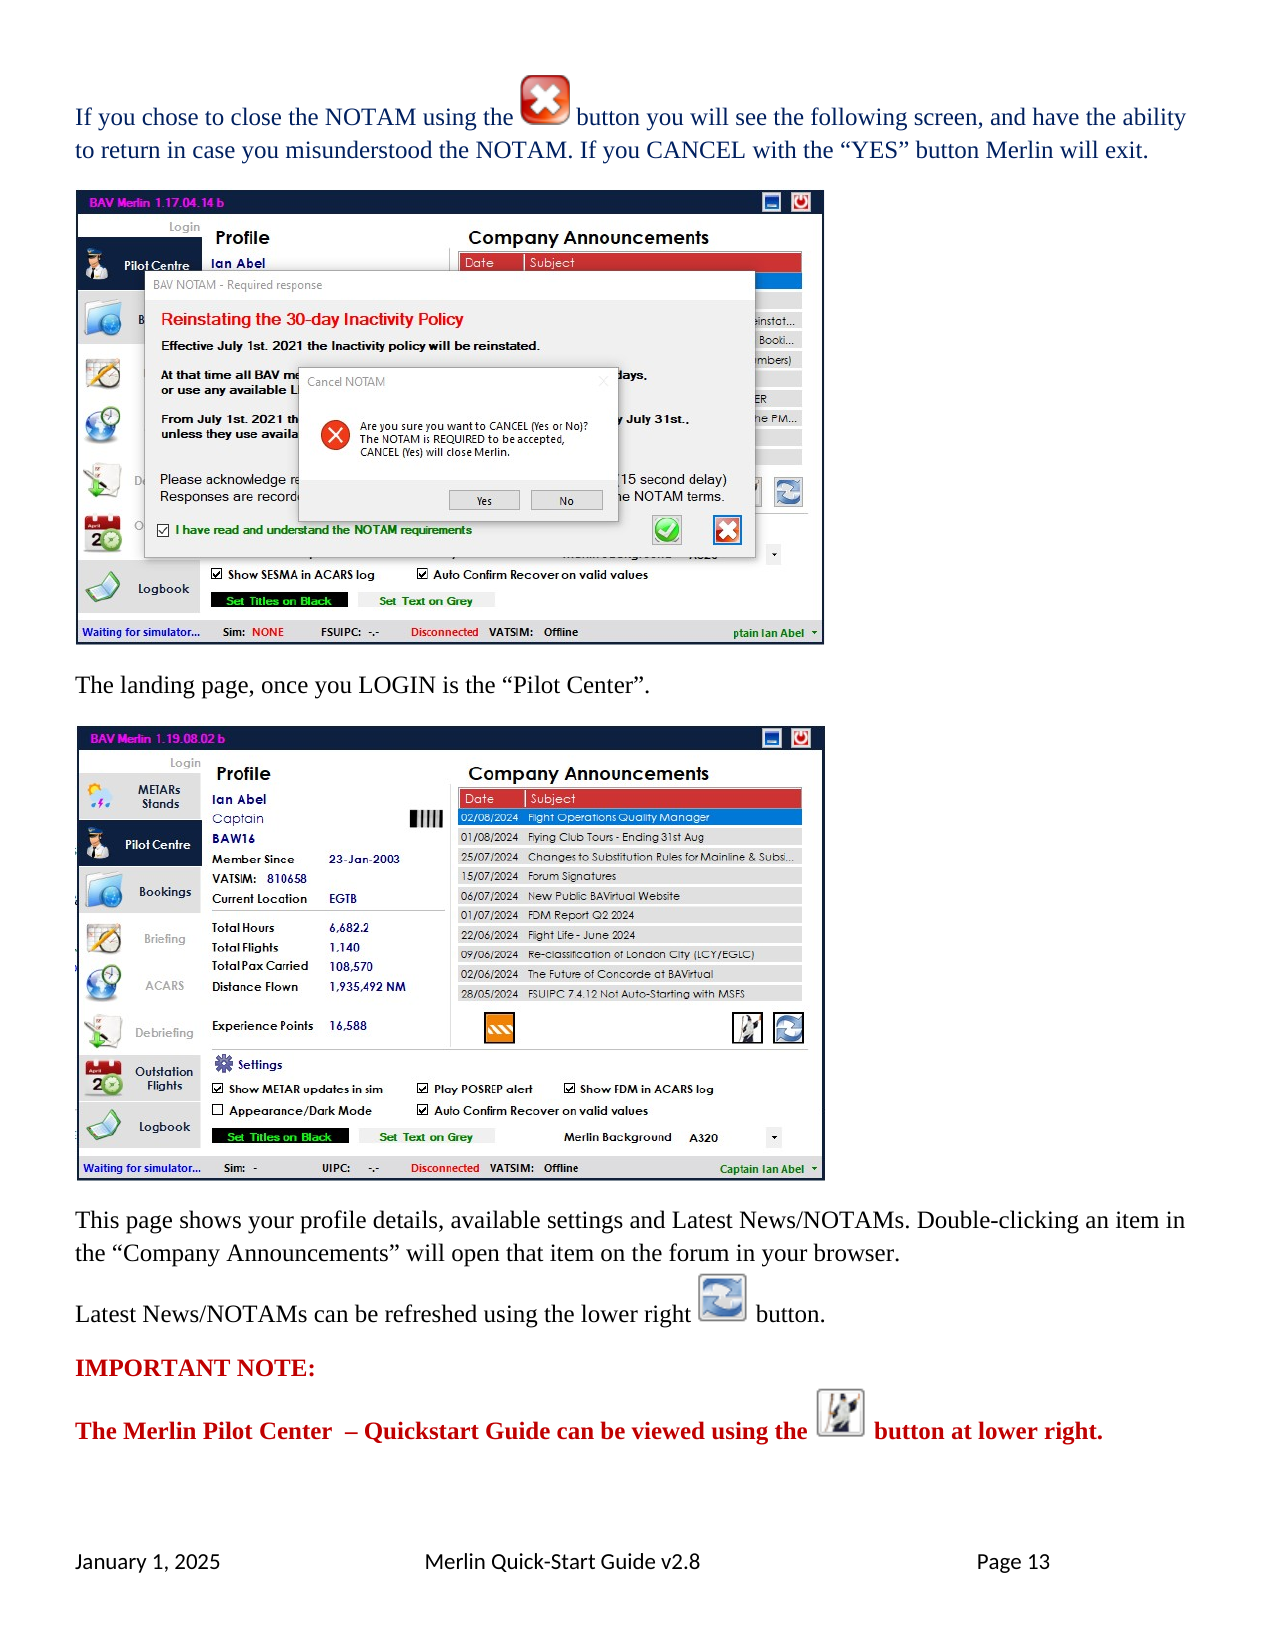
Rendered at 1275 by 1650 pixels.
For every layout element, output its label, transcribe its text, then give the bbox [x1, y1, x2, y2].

picture [75, 723, 826, 1181]
text IMPORTANT NOTE: The Merlin Pilot Center – Quickstart Guide can be viewed using the button at lower right. [75, 1353, 1200, 1445]
text This page shows your profile details, available settings and Latest News/NOTAMs. Double-clicking an item in the “Company Announcements” will open that item on the forum in your browser. Latest News/NOTAMs can be refreshed using the lower right button. [75, 1205, 1200, 1328]
text The landing page, once you LOGIN is the “Pilot Center”. [75, 670, 1200, 698]
picture [697, 1271, 750, 1323]
text If you chose to close the NOTAM using the button you will see the following screen, and have the ability to return in case you misunderstood the NOTAM. If you CANCEL with the “YES” button Merlin will exit. [75, 75, 1200, 163]
picture [520, 75, 570, 125]
picture [75, 188, 825, 645]
picture [814, 1386, 868, 1440]
